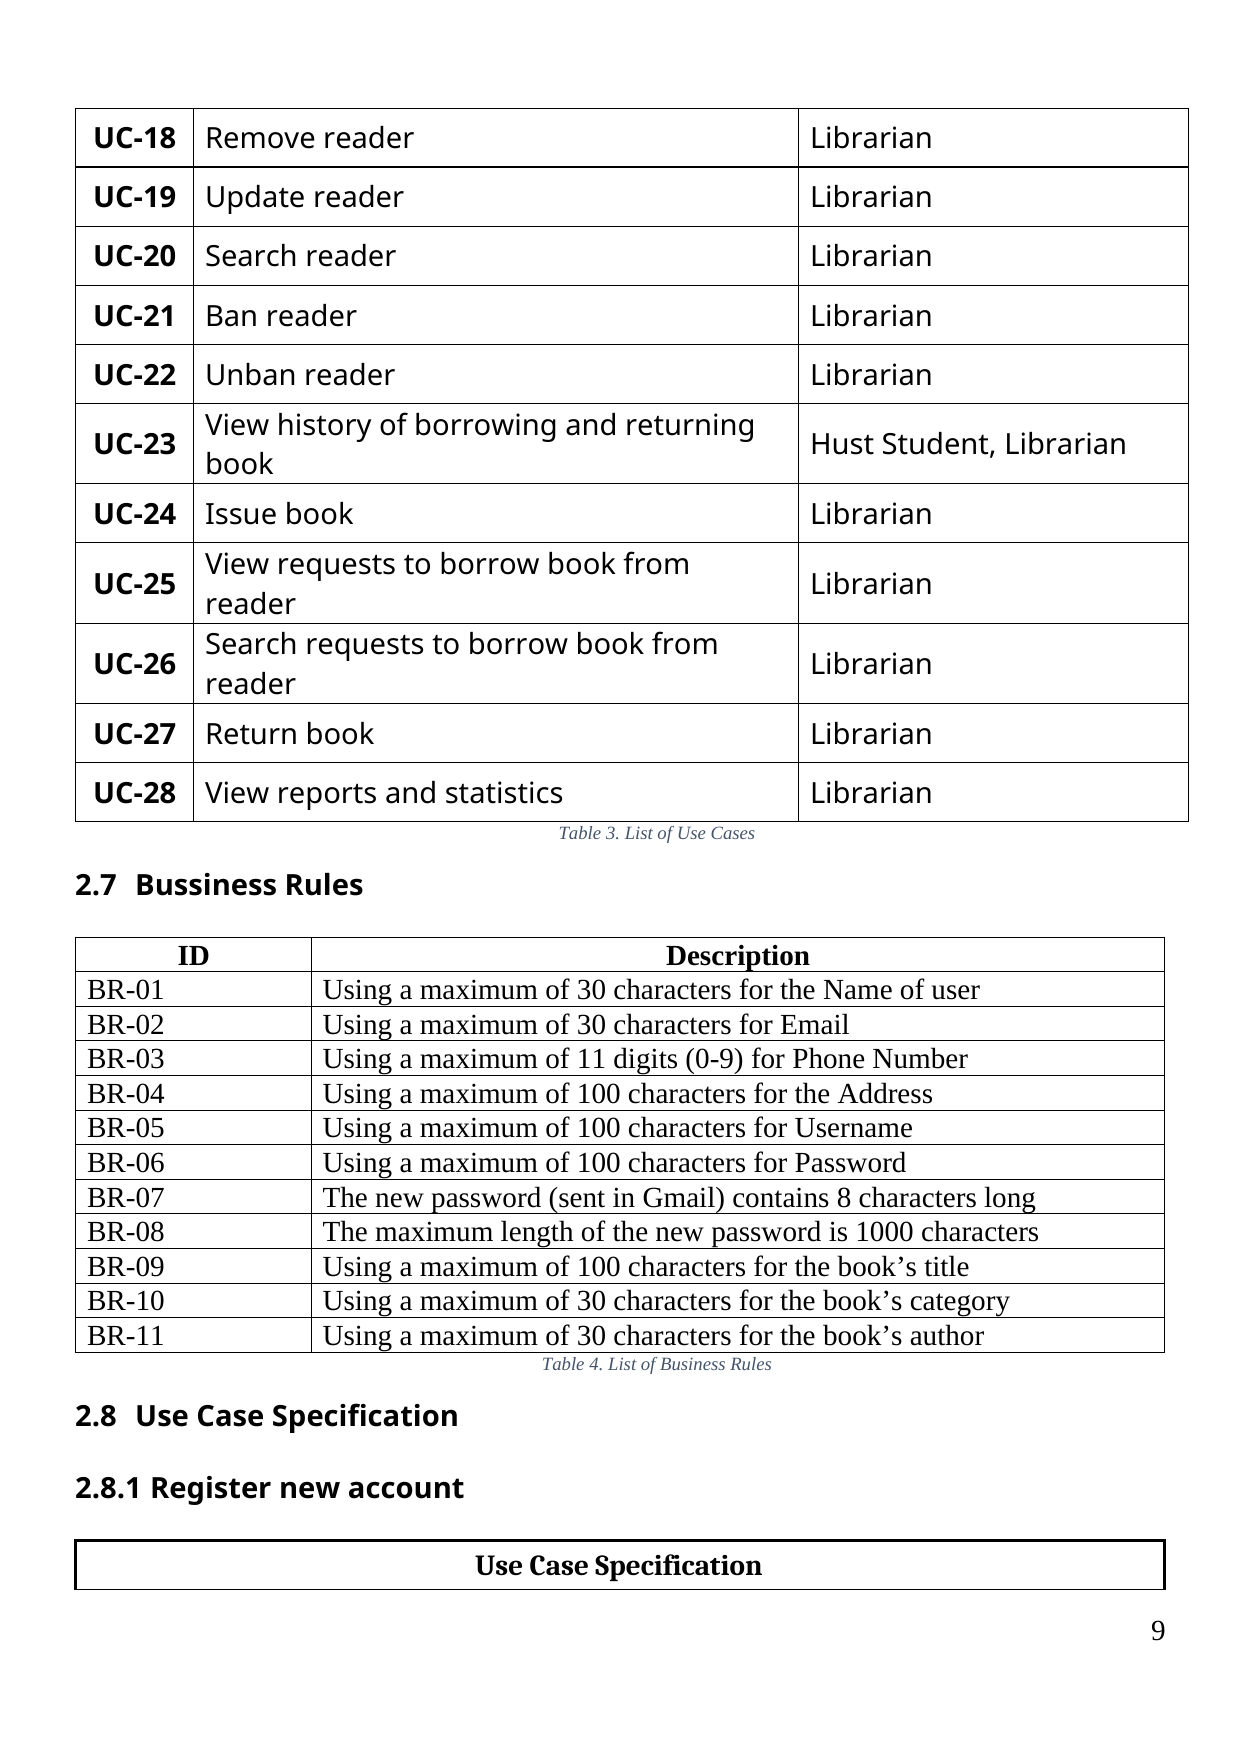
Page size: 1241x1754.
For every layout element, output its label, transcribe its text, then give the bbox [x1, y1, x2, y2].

table_cell Using a maximum of 30 characters for the book’s author [312, 1318, 1164, 1352]
table_cell UC-23 [76, 404, 193, 483]
table_cell Search requests to borrow book from reader [194, 624, 798, 703]
table_cell BR-06 [76, 1145, 311, 1179]
table_cell Using a maximum of 100 characters for the Address [312, 1076, 1164, 1109]
table_cell Using a maximum of 30 characters for the Name of user [312, 972, 1164, 1006]
table_cell Ban reader [194, 286, 798, 344]
table_cell UC-20 [76, 227, 193, 284]
table_cell BR-09 [76, 1249, 311, 1282]
table_cell Hust Student, Librarian [799, 404, 1188, 483]
table_cell View requests to borrow book from reader [194, 543, 798, 623]
table_cell UC-19 [76, 168, 193, 226]
table_cell UC-24 [76, 484, 193, 542]
table_cell UC-25 [76, 543, 193, 623]
table_cell Using a maximum of 30 characters for Email [312, 1007, 1164, 1040]
table_cell Return book [194, 704, 798, 762]
table_cell Using a maximum of 100 characters for Username [312, 1111, 1164, 1144]
table_cell UC-26 [76, 624, 193, 703]
table_cell Using a maximum of 30 characters for the book’s category [312, 1284, 1164, 1317]
table_cell Unban reader [194, 345, 798, 403]
table_cell View history of borrowing and returning book [194, 404, 798, 483]
table_cell BR-04 [76, 1076, 311, 1109]
table_header Use Case Specification [77, 1542, 1163, 1589]
table_cell BR-03 [76, 1041, 311, 1075]
table_cell Remove reader [194, 109, 798, 166]
table_cell Using a maximum of 100 characters for the book’s title [312, 1249, 1164, 1282]
table_cell UC-22 [76, 345, 193, 403]
table_cell Librarian [799, 227, 1188, 284]
table_cell BR-05 [76, 1111, 311, 1144]
table_cell Librarian [799, 345, 1188, 403]
table_cell UC-28 [76, 763, 193, 821]
table_cell The maximum length of the new password is 1000 characters [312, 1214, 1164, 1248]
table_cell BR-01 [76, 972, 311, 1006]
table_cell BR-11 [76, 1318, 311, 1352]
table_cell BR-10 [76, 1284, 311, 1317]
table_cell Librarian [799, 109, 1188, 166]
subtitle Bussiness Rules [75, 864, 1165, 904]
subtitle Use Case Specification [75, 1395, 1165, 1435]
table_cell UC-18 [76, 109, 193, 166]
table_cell Using a maximum of 11 digits (0-9) for Phone Number [312, 1041, 1164, 1075]
table_header ID [76, 938, 311, 971]
table_cell Using a maximum of 100 characters for Password [312, 1145, 1164, 1179]
table_cell BR-02 [76, 1007, 311, 1040]
table_cell BR-08 [76, 1214, 311, 1248]
table_cell UC-27 [76, 704, 193, 762]
table_cell UC-21 [76, 286, 193, 344]
subtitle Register new account [75, 1467, 1165, 1507]
table_cell Librarian [799, 624, 1188, 703]
table_cell Librarian [799, 286, 1188, 344]
table_cell Librarian [799, 543, 1188, 623]
table_cell Issue book [194, 484, 798, 542]
table_cell BR-07 [76, 1180, 311, 1213]
table_cell Update reader [194, 168, 798, 226]
table_cell Librarian [799, 484, 1188, 542]
table_cell Librarian [799, 763, 1188, 821]
table_cell View reports and statistics [194, 763, 798, 821]
table_cell Librarian [799, 168, 1188, 226]
table_cell Librarian [799, 704, 1188, 762]
table_cell The new password (sent in Gmail) contains 8 characters long [312, 1180, 1164, 1213]
table_cell Search reader [194, 227, 798, 284]
table_header Description [312, 938, 1164, 971]
